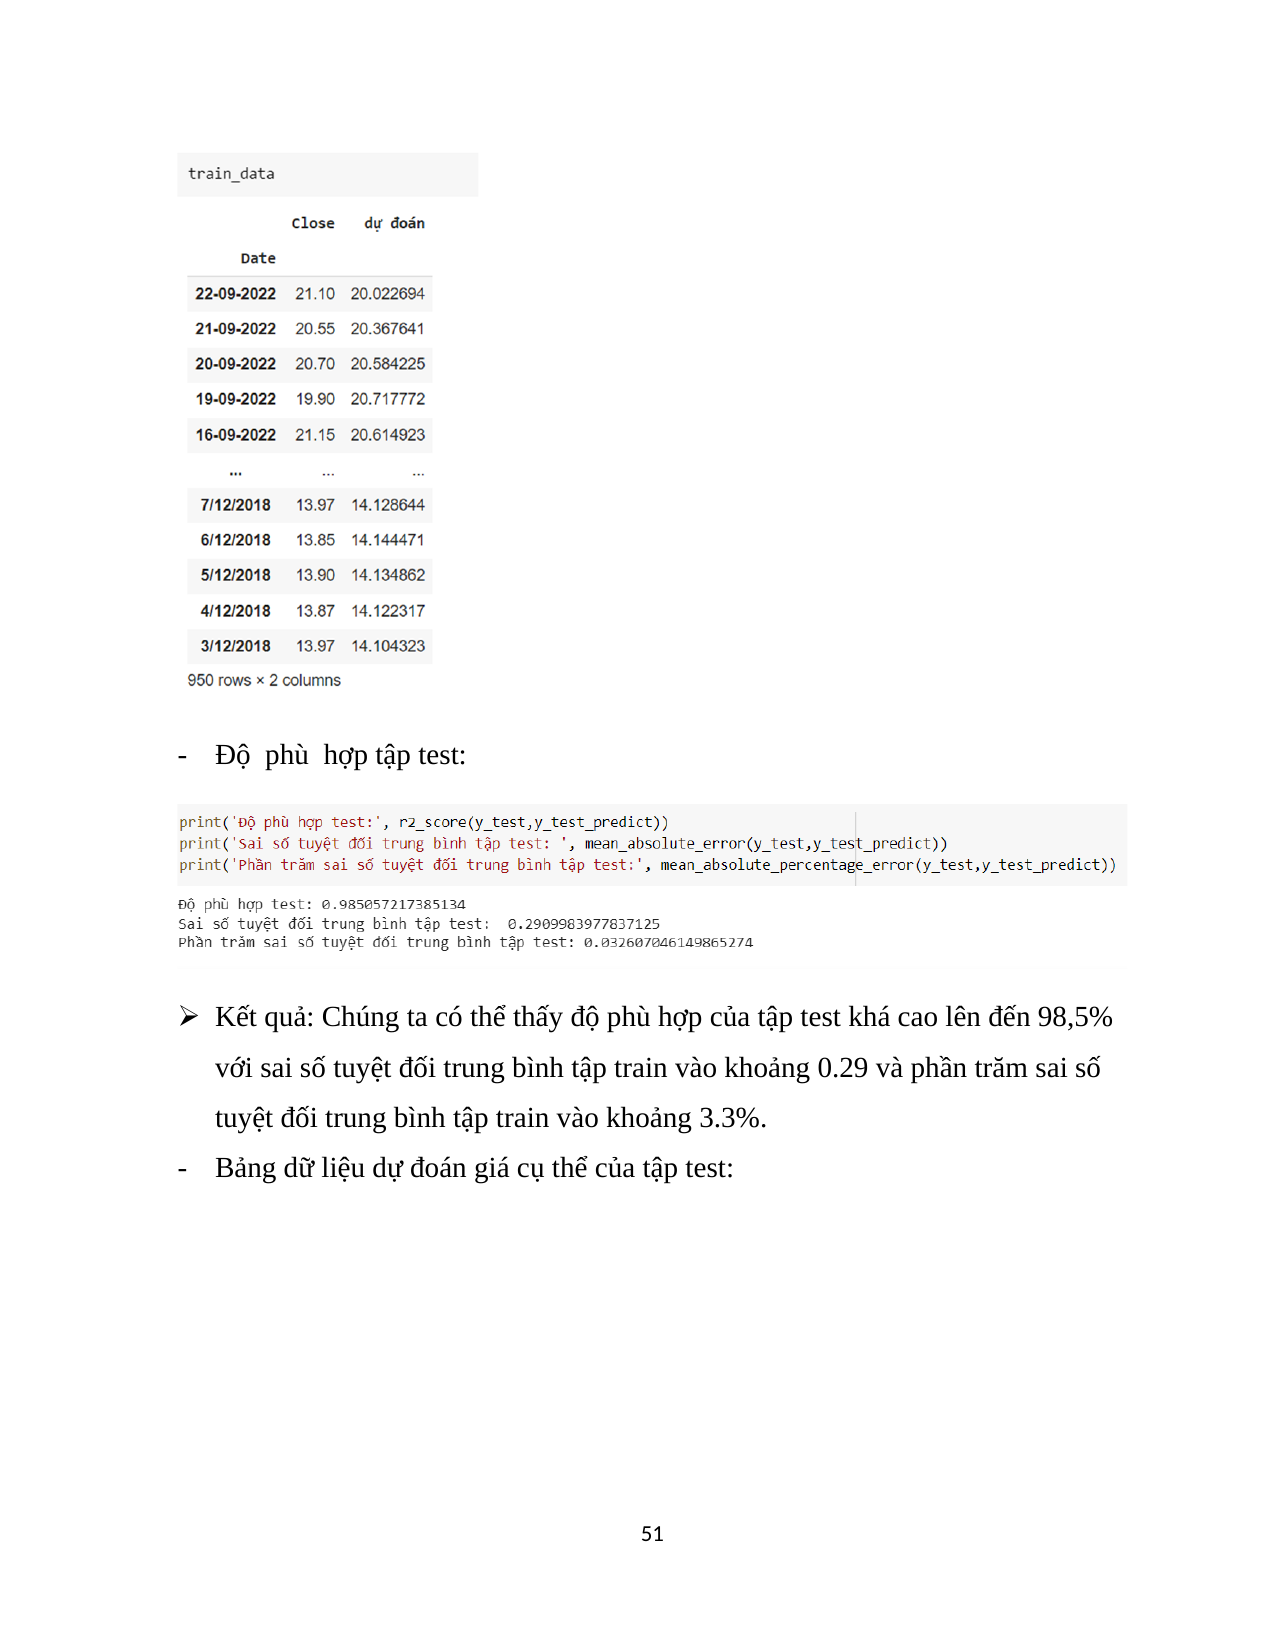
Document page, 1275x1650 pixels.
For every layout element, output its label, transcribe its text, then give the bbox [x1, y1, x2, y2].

list Kết quả: Chúng ta có thể thấy độ phù hợp của tập test khá cao lên đến 98,5% với sai số tuyệt đối trung bình tập train vào khoảng 0.29 và phần trăm sai số tuyệt đối trung bình tập train vào khoảng 3.3%. [177, 999, 1127, 1134]
list Bảng dữ liệu dự đoán giá cụ thể của tập test: [177, 1151, 1127, 1184]
picture [177, 147, 479, 707]
list Độ phù hợp tập test: [177, 737, 1127, 771]
picture [177, 804, 1128, 969]
